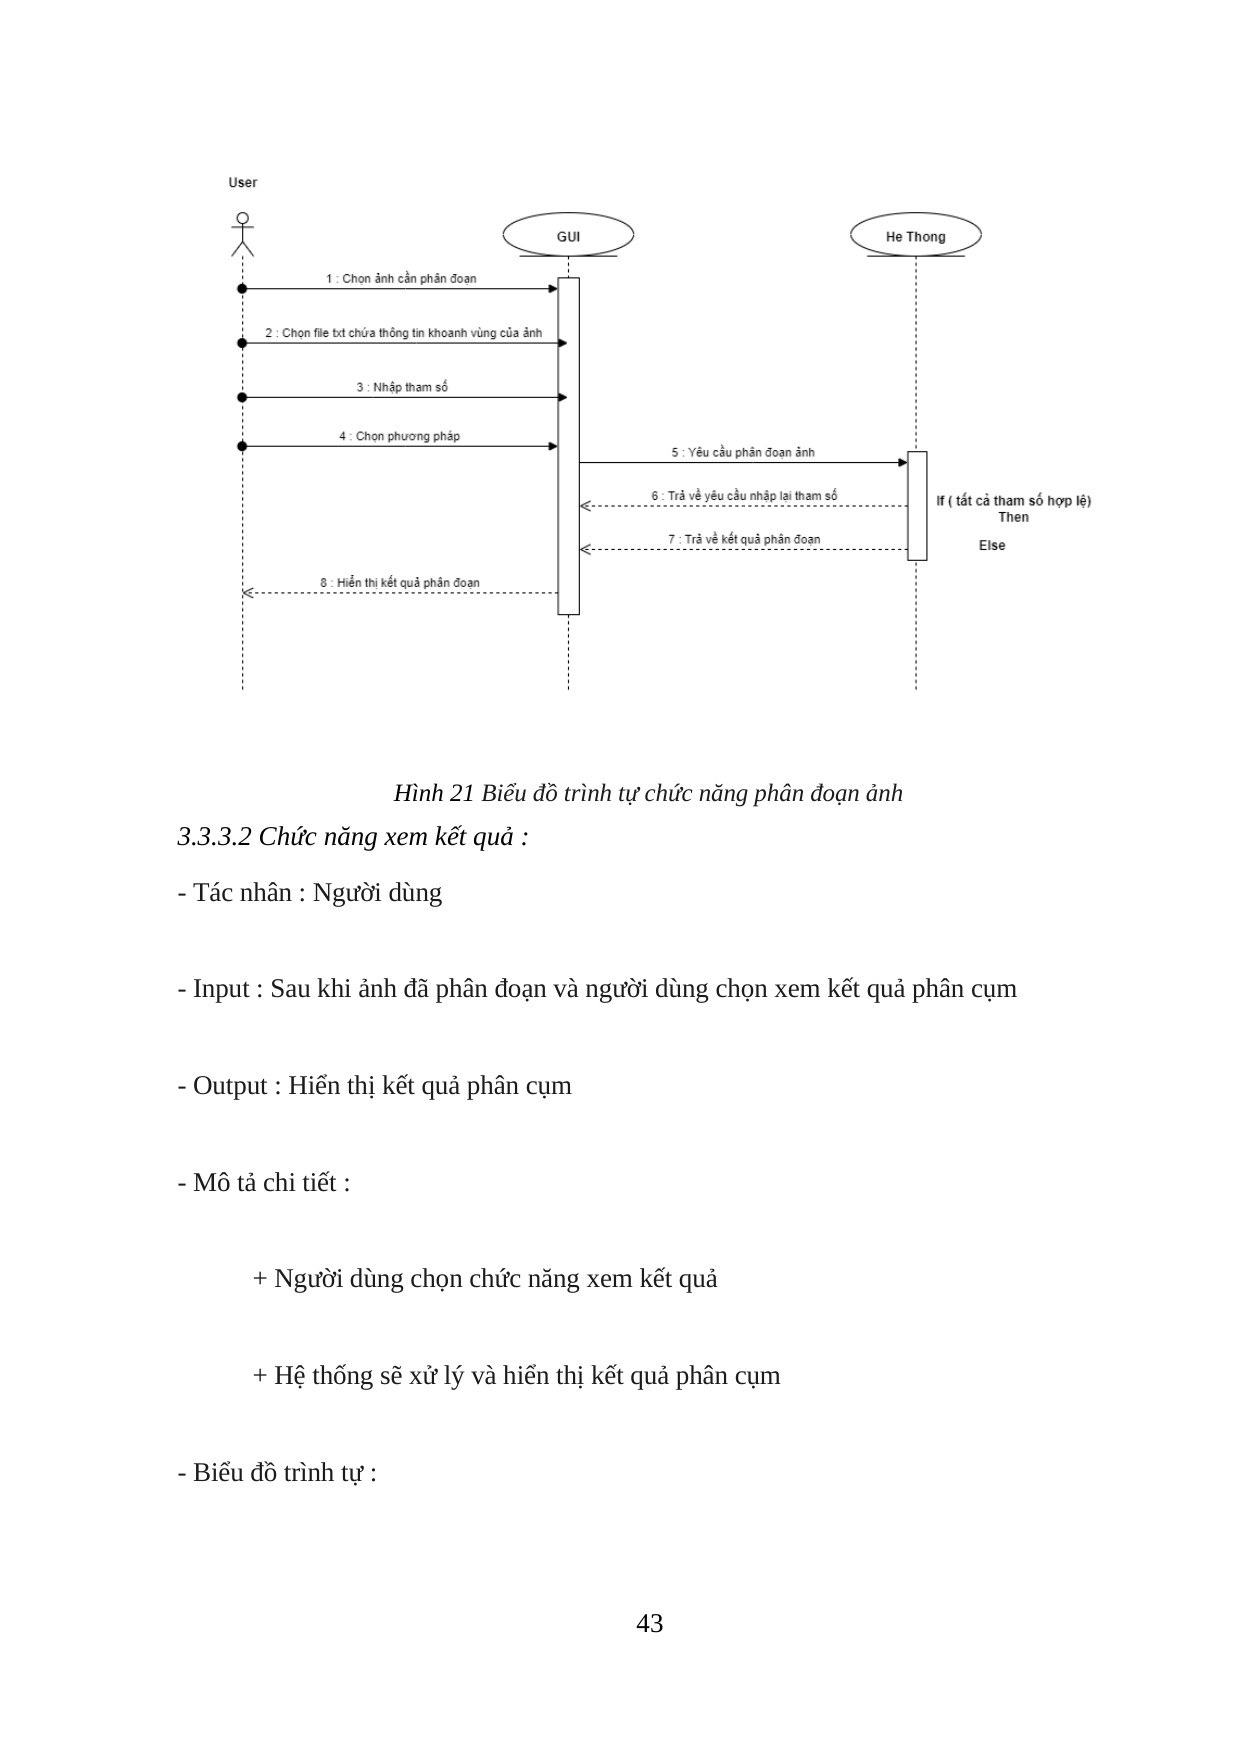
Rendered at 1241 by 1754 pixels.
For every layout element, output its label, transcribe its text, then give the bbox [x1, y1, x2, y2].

text - Input : Sau khi ảnh đã phân đoạn và người dùng chọn xem kết quả phân cụm [177, 972, 1122, 1004]
text Hình 21 Biểu đồ trình tự chức năng phân đoạn ảnh [177, 778, 1122, 807]
subtitle 3.3.3.2 Chức năng xem kết quả : [177, 820, 1122, 851]
text - Output : Hiển thị kết quả phân cụm [177, 1069, 1122, 1100]
text - Biểu đồ trình tự : [177, 1456, 1122, 1487]
text + Hệ thống sẽ xử lý và hiển thị kết quả phân cụm [177, 1359, 1122, 1390]
text - Mô tả chi tiết : [177, 1166, 1122, 1197]
picture [177, 147, 1123, 713]
text + Người dùng chọn chức năng xem kết quả [177, 1262, 1122, 1294]
text - Tác nhân : Người dùng [177, 876, 1122, 907]
